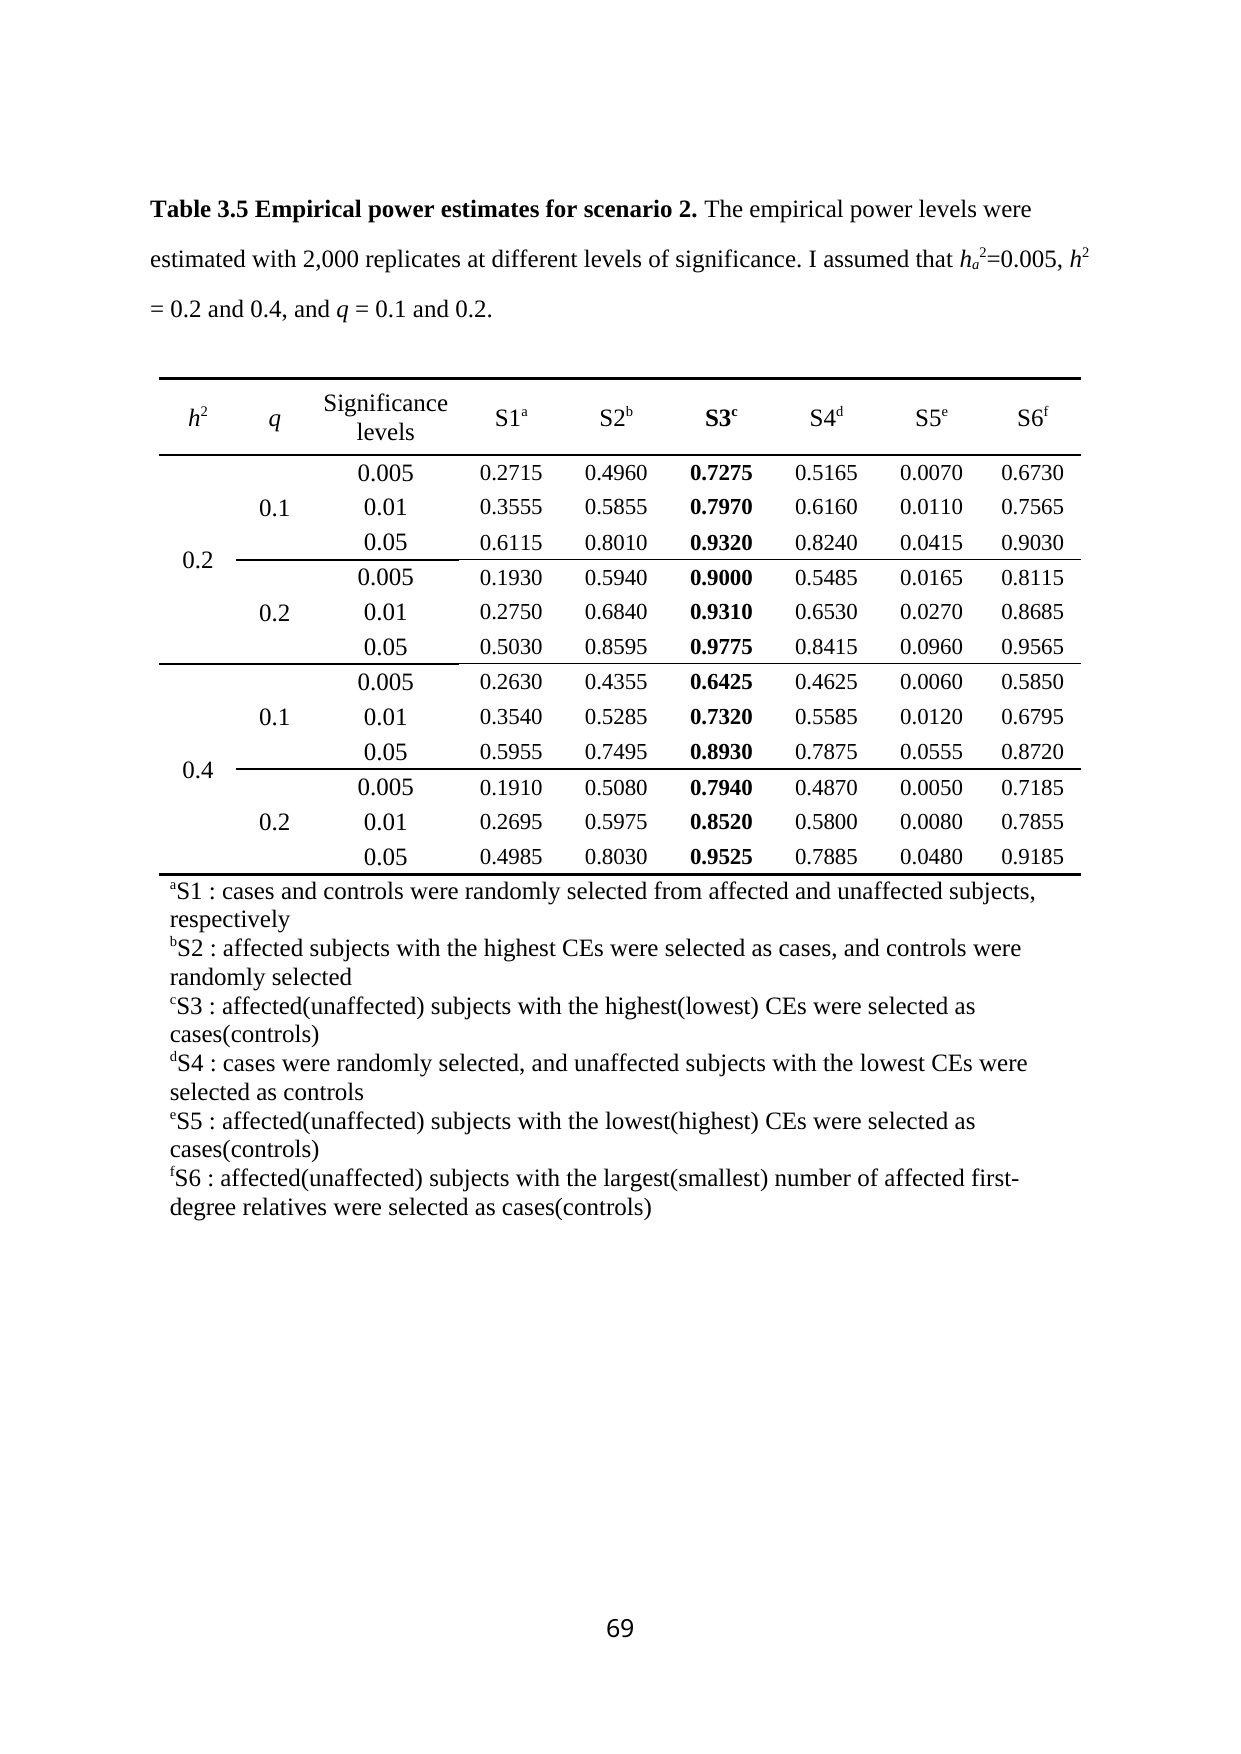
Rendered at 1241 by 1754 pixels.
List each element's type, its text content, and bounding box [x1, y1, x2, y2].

table_cell 0.5030 [459, 628, 563, 663]
table_header S3c [669, 380, 774, 454]
table_cell 0.3540 [459, 698, 563, 732]
table_cell 0.4625 [774, 664, 879, 698]
table_cell 0.5855 [564, 488, 669, 523]
table_cell 0.6160 [774, 488, 879, 523]
table_cell 0.0050 [879, 770, 984, 802]
table_cell 0.7855 [984, 803, 1081, 837]
table_cell 0.1 [236, 665, 313, 768]
table_cell 0.9310 [669, 593, 774, 627]
table_cell 0.7320 [669, 698, 774, 732]
table_cell 0.1930 [459, 560, 563, 593]
table_header S4d [774, 380, 879, 454]
table_cell 0.8720 [984, 732, 1081, 768]
text Table 3.5 Empirical power estimates for scenario 2. The empirical power levels were estimated with 2,000 replicates at different levels of significance. I assumed that ha2=0.005, h2 = 0.2 and 0.4, and q = 0.1 and 0.2. [150, 177, 1090, 327]
table_cell 0.2695 [459, 803, 563, 837]
table_header Significance levels [313, 380, 458, 454]
table_cell 0.7940 [669, 770, 774, 802]
table_cell 0.7970 [669, 488, 774, 523]
table_cell 0.0165 [879, 560, 984, 593]
table_cell 0.4960 [564, 456, 669, 488]
table_cell 0.5850 [984, 664, 1081, 698]
table_cell 0.0060 [879, 664, 984, 698]
table_cell 0.8685 [984, 593, 1081, 627]
table_cell 0.7495 [564, 732, 669, 768]
table_cell 0.9030 [984, 523, 1081, 559]
table_cell 0.01 [313, 803, 458, 837]
table_cell 0.0120 [879, 698, 984, 732]
table_cell 0.0555 [879, 732, 984, 768]
table_cell 0.8010 [564, 523, 669, 559]
table_cell 0.05 [313, 732, 458, 768]
table_header S6f [984, 380, 1081, 454]
table_cell 0.0415 [879, 523, 984, 559]
table_cell 0.0270 [879, 593, 984, 627]
table_cell 0.8415 [774, 628, 879, 663]
table_cell 0.5080 [564, 770, 669, 802]
table_cell 0.5585 [774, 698, 879, 732]
table_cell 0.4 [159, 665, 236, 873]
table_cell 0.5955 [459, 732, 563, 768]
table_cell 0.6530 [774, 593, 879, 627]
table_header S2b [564, 380, 669, 454]
table_cell 0.9565 [984, 628, 1081, 663]
table_cell 0.8030 [564, 837, 669, 873]
table_cell 0.0480 [879, 837, 984, 873]
table_cell 0.1 [236, 456, 313, 559]
table_cell 0.8595 [564, 628, 669, 663]
table_cell 0.05 [313, 628, 458, 663]
table_cell 0.5940 [564, 560, 669, 593]
table_cell 0.2 [159, 456, 236, 663]
table_cell 0.9320 [669, 523, 774, 559]
table_cell 0.9775 [669, 628, 774, 663]
table_cell 0.9185 [984, 837, 1081, 873]
table_header S1a [459, 380, 563, 454]
table_cell 0.9000 [669, 560, 774, 593]
table_cell 0.4985 [459, 837, 563, 873]
table_header q [236, 380, 313, 454]
table_cell 0.5975 [564, 803, 669, 837]
table_header S5e [879, 380, 984, 454]
table_cell 0.7565 [984, 488, 1081, 523]
table_cell 0.2 [236, 561, 313, 663]
table_cell 0.01 [313, 593, 458, 627]
table_cell 0.6425 [669, 664, 774, 698]
table_cell 0.8115 [984, 560, 1081, 593]
table_cell 0.0110 [879, 488, 984, 523]
table_cell 0.2630 [459, 664, 563, 698]
table_cell 0.5800 [774, 803, 879, 837]
table_cell 0.8930 [669, 732, 774, 768]
table_cell 0.005 [313, 770, 458, 802]
table_cell aS1 : cases and controls were randomly selected from affected and unaffected subjects, respectively bS2 : affected subjects with the highest CEs were selected as cases, and controls were randomly selected cS3 : affected(unaffected) subjects with the highest(lowest) CEs were selected as cases(controls) dS4 : cases were randomly selected, and unaffected subjects with the lowest CEs were selected as controls eS5 : affected(unaffected) subjects with the lowest(highest) CEs were selected as cases(controls) fS6 : affected(unaffected) subjects with the largest(smallest) number of affected first-degree relatives were selected as cases(controls) [159, 876, 1081, 1221]
table_cell 0.7275 [669, 456, 774, 488]
table_cell 0.6730 [984, 456, 1081, 488]
table_cell 0.6115 [459, 523, 563, 559]
table_cell 0.005 [313, 665, 458, 698]
table_cell 0.0960 [879, 628, 984, 663]
table_cell 0.01 [313, 488, 458, 523]
table_header h2 [159, 380, 236, 454]
table_cell 0.005 [313, 456, 458, 488]
table_cell 0.4870 [774, 770, 879, 802]
table_cell 0.05 [313, 837, 458, 873]
table_cell 0.5485 [774, 560, 879, 593]
table_cell 0.8520 [669, 803, 774, 837]
table_cell 0.0070 [879, 456, 984, 488]
table_cell 0.2715 [459, 456, 563, 488]
table_cell 0.7875 [774, 732, 879, 768]
table_cell 0.1910 [459, 770, 563, 802]
table_cell 0.05 [313, 523, 458, 559]
table_cell 0.6795 [984, 698, 1081, 732]
table_cell 0.0080 [879, 803, 984, 837]
table_cell 0.01 [313, 698, 458, 732]
table_cell 0.6840 [564, 593, 669, 627]
table_cell 0.9525 [669, 837, 774, 873]
table_cell 0.5285 [564, 698, 669, 732]
table_cell 0.3555 [459, 488, 563, 523]
table_cell 0.5165 [774, 456, 879, 488]
table_cell 0.005 [313, 561, 458, 593]
table_cell 0.2750 [459, 593, 563, 627]
table_cell 0.2 [236, 770, 313, 873]
table_cell 0.7885 [774, 837, 879, 873]
table_cell 0.4355 [564, 664, 669, 698]
table_cell 0.8240 [774, 523, 879, 559]
table_cell 0.7185 [984, 770, 1081, 802]
